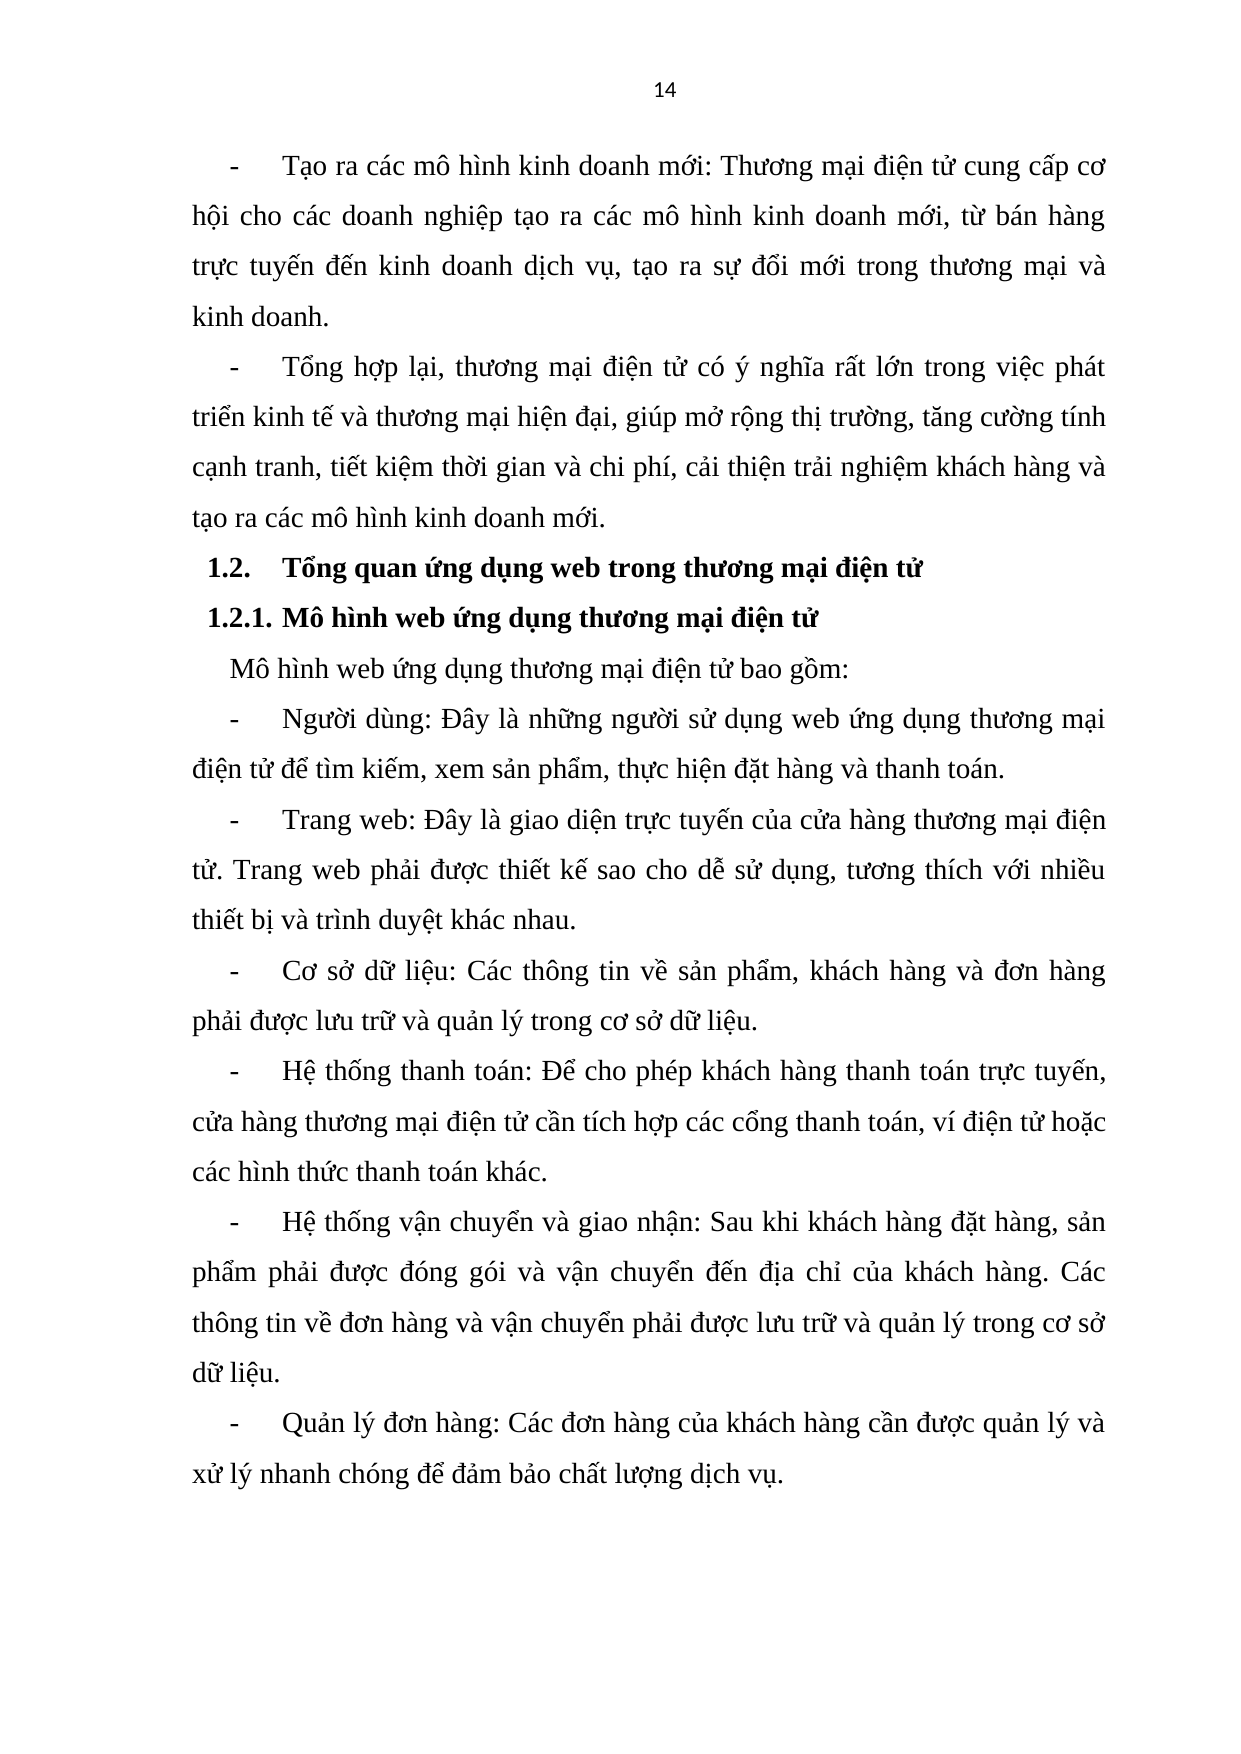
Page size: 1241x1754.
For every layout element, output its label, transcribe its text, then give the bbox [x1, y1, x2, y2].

list Người dùng: Đây là những người sử dụng web ứng dụng thương mại điện tử để tìm kiếm, xem sản phẩm, thực hiện đặt hàng và thanh toán. [192, 701, 1107, 785]
list Hệ thống vận chuyển và giao nhận: Sau khi khách hàng đặt hàng, sản phẩm phải được đóng gói và vận chuyển đến địa chỉ của khách hàng. Các thông tin về đơn hàng và vận chuyển phải được lưu trữ và quản lý trong cơ sở dữ liệu. [192, 1204, 1107, 1389]
list Tổng quan ứng dụng web trong thương mại điện tử [207, 550, 1122, 584]
list Mô hình web ứng dụng thương mại điện tử [207, 601, 1122, 634]
list Quản lý đơn hàng: Các đơn hàng của khách hàng cần được quản lý và xử lý nhanh chóng để đảm bảo chất lượng dịch vụ. [192, 1406, 1107, 1489]
list Hệ thống thanh toán: Để cho phép khách hàng thanh toán trực tuyến, cửa hàng thương mại điện tử cần tích hợp các cổng thanh toán, ví điện tử hoặc các hình thức thanh toán khác. [192, 1053, 1107, 1187]
list Tạo ra các mô hình kinh doanh mới: Thương mại điện tử cung cấp cơ hội cho các doanh nghiệp tạo ra các mô hình kinh doanh mới, từ bán hàng trực tuyến đến kinh doanh dịch vụ, tạo ra sự đổi mới trong thương mại và kinh doanh. [207, 148, 1122, 332]
list Cơ sở dữ liệu: Các thông tin về sản phẩm, khách hàng và đơn hàng phải được lưu trữ và quản lý trong cơ sở dữ liệu. [192, 953, 1107, 1037]
list Tổng hợp lại, thương mại điện tử có ý nghĩa rất lớn trong việc phát triển kinh tế và thương mại hiện đại, giúp mở rộng thị trường, tăng cường tính cạnh tranh, tiết kiệm thời gian và chi phí, cải thiện trải nghiệm khách hàng và tạo ra các mô hình kinh doanh mới. [192, 349, 1107, 533]
list Mô hình web ứng dụng thương mại điện tử bao gồm: [229, 651, 1107, 684]
list Trang web: Đây là giao diện trực tuyến của cửa hàng thương mại điện tử. Trang web phải được thiết kế sao cho dễ sử dụng, tương thích với nhiều thiết bị và trình duyệt khác nhau. [192, 802, 1107, 936]
